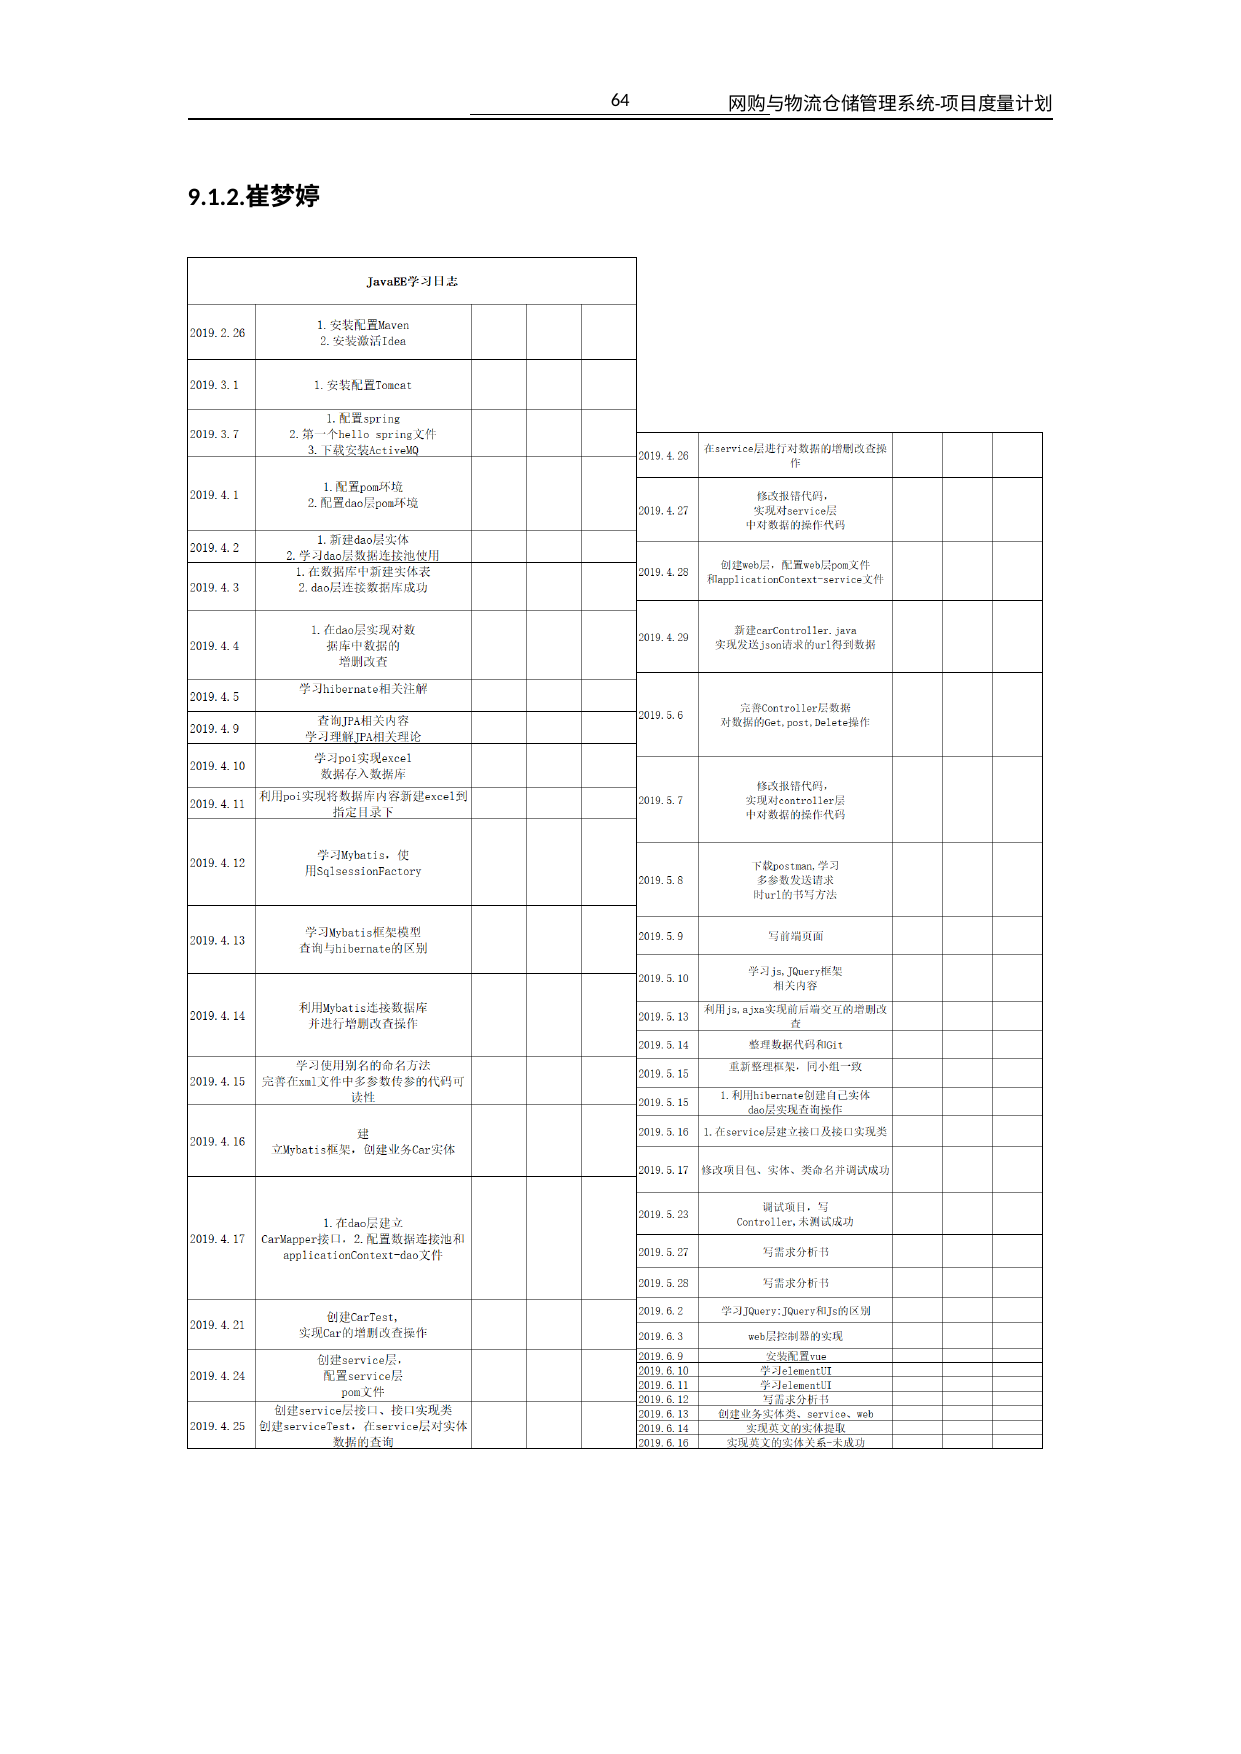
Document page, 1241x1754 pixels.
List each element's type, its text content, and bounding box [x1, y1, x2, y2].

picture [637, 433, 1042, 1448]
subtitle 9.1.2.崔梦婷 [187, 162, 1053, 227]
picture [188, 258, 636, 1448]
